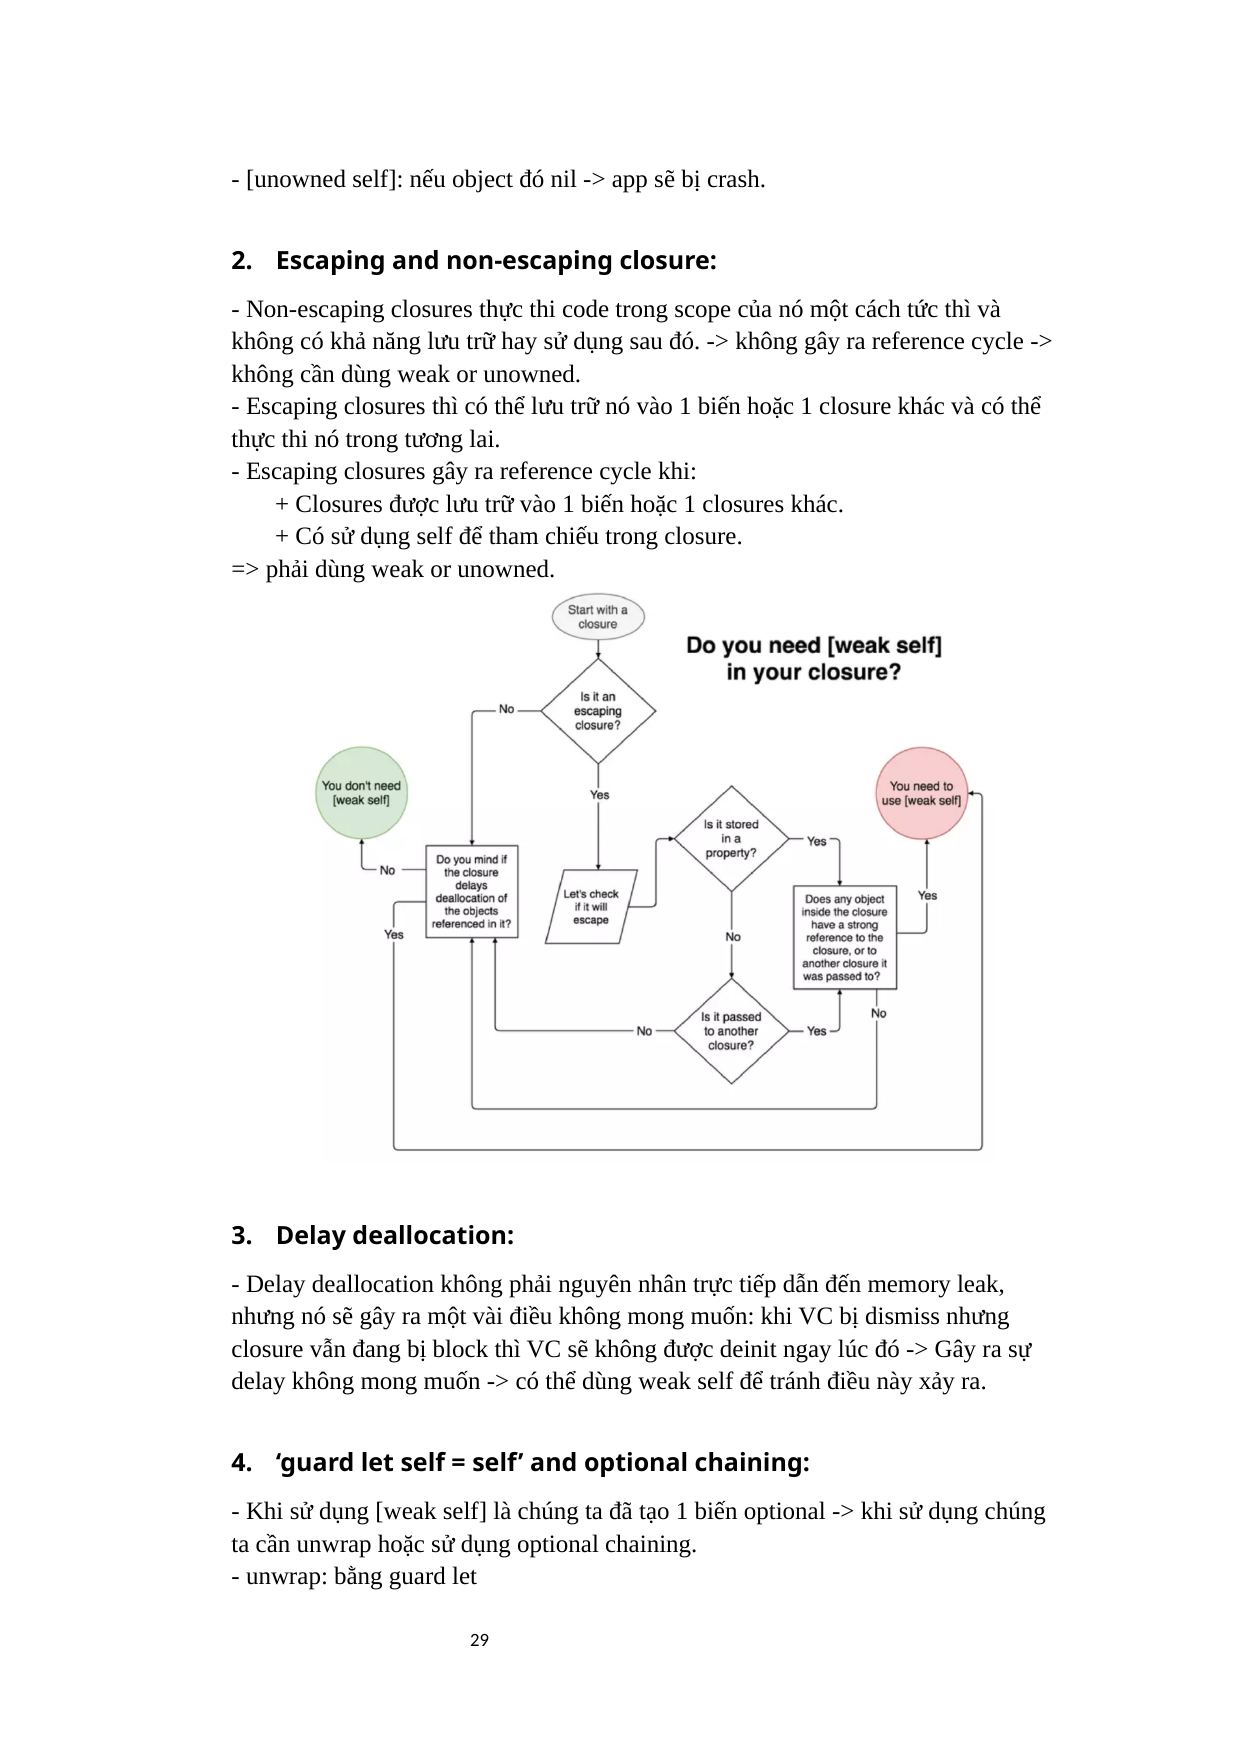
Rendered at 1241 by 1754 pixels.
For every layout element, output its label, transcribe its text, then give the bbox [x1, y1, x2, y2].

list Escaping and non-escaping closure: [231, 227, 1053, 292]
list ‘guard let self = self’ and optional chaining: [231, 1429, 1053, 1494]
list - Escaping closures thì có thể lưu trữ nó vào 1 biến hoặc 1 closure khác và có thể thực thi nó trong tương lai. [231, 389, 1053, 454]
list - Escaping closures gây ra reference cycle khi: [231, 454, 1053, 487]
list => phải dùng weak or unowned. [187, 552, 1053, 584]
list - Khi sử dụng [weak self] là chúng ta đã tạo 1 biến optional -> khi sử dụng chúng ta cần unwrap hoặc sử dụng optional chaining. [231, 1494, 1053, 1559]
list Delay deallocation: [231, 1202, 1053, 1267]
list - [unowned self]: nếu object đó nil -> app sẽ bị crash. [187, 162, 1053, 194]
picture [287, 584, 997, 1162]
list - Non-escaping closures thực thi code trong scope của nó một cách tức thì và không có khả năng lưu trữ hay sử dụng sau đó. -> không gây ra reference cycle -> không cần dùng weak or unowned. [231, 292, 1053, 389]
list - Delay deallocation không phải nguyên nhân trực tiếp dẫn đến memory leak, nhưng nó sẽ gây ra một vài điều không mong muốn: khi VC bị dismiss nhưng closure vẫn đang bị block thì VC sẽ không được deinit ngay lúc đó -> Gây ra sự delay không mong muốn -> có thể dùng weak self để tránh điều này xảy ra. [231, 1267, 1053, 1397]
list + Closures được lưu trữ vào 1 biến hoặc 1 closures khác. [231, 487, 1053, 519]
list + Có sử dụng self để tham chiếu trong closure. [231, 519, 1053, 552]
list - unwrap: bằng guard let [231, 1559, 1053, 1592]
